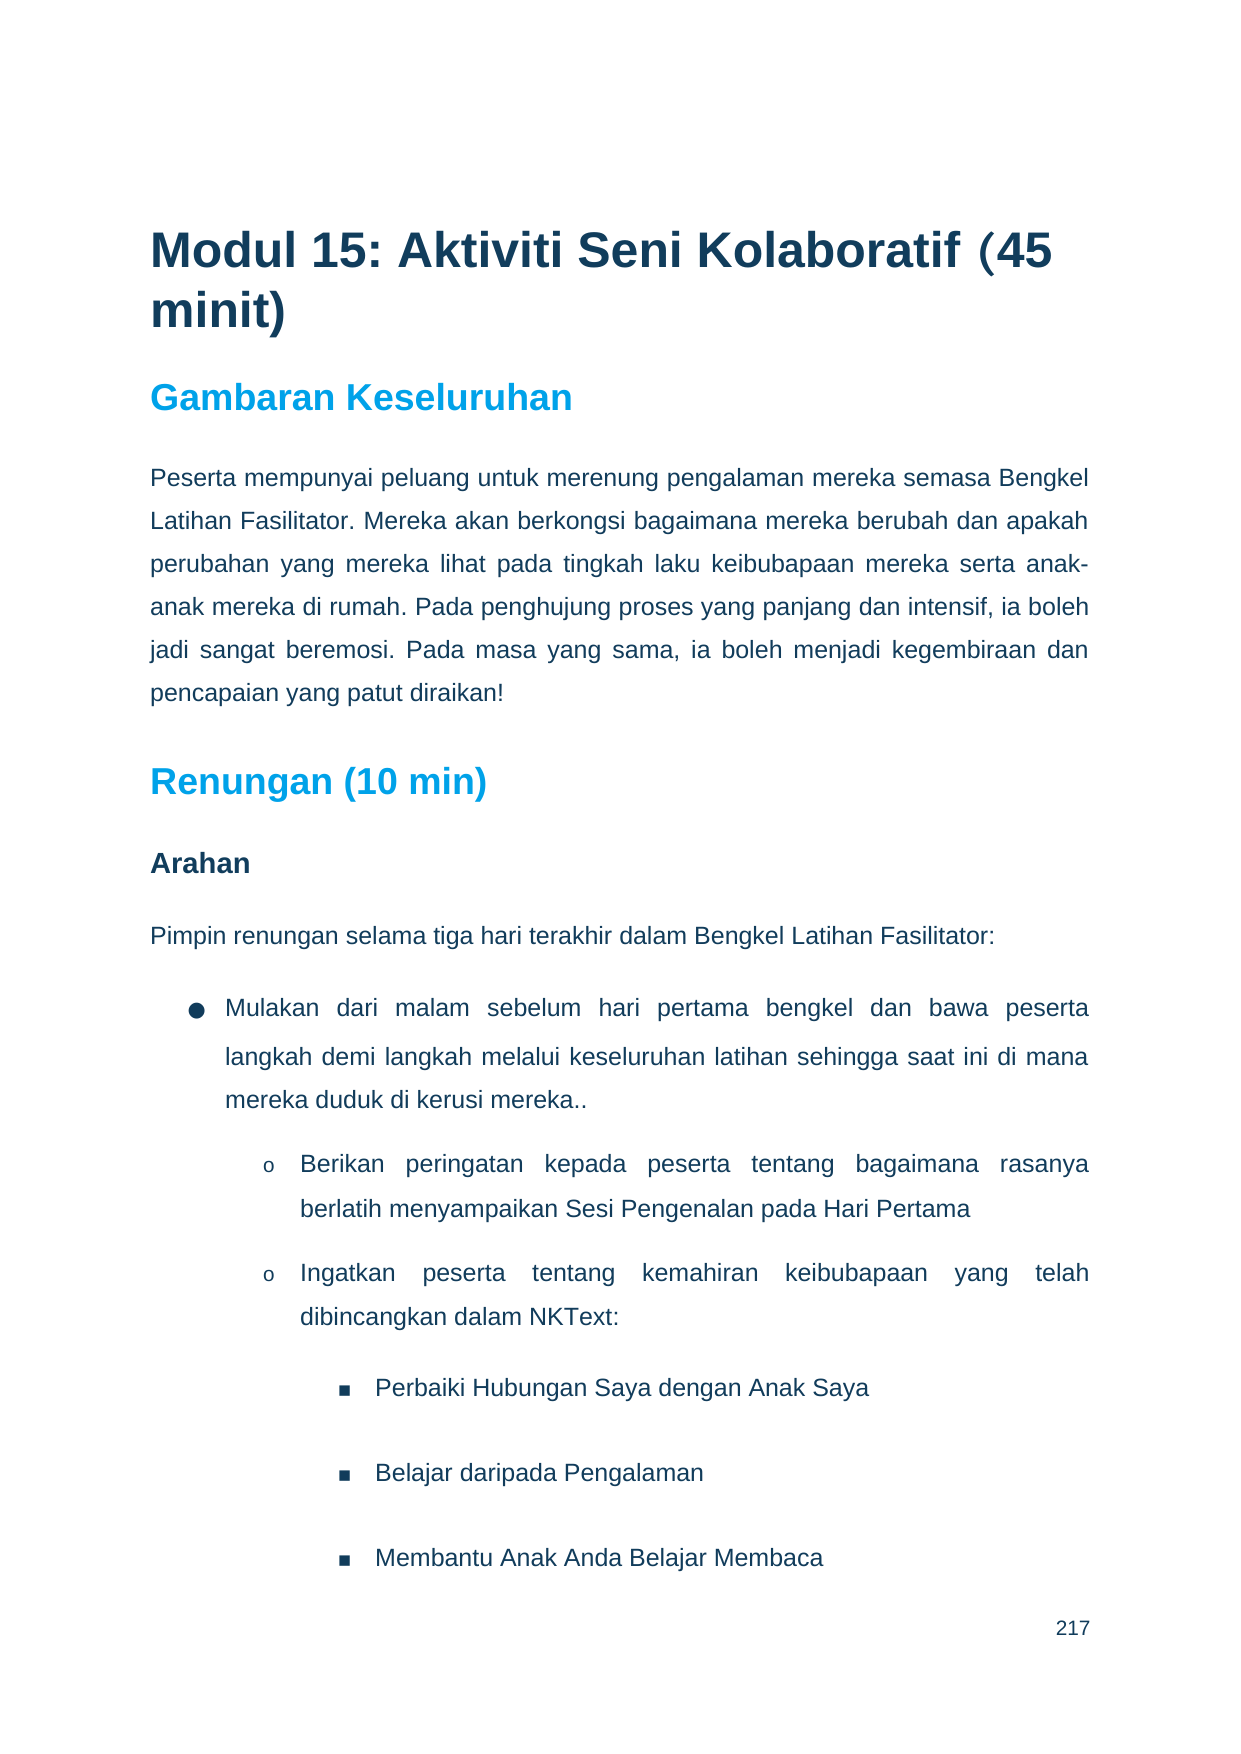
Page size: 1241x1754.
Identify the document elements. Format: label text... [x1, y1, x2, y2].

list Membantu Anak Anda Belajar Membaca [337, 1535, 1090, 1578]
text Peserta mempunyai peluang untuk merenung pengalaman mereka semasa Bengkel Latihan Fasilitator. Mereka akan berkongsi bagaimana mereka berubah dan apakah perubahan yang mereka lihat pada tingkah laku keibubapaan mereka serta anak-anak mereka di rumah. Pada penghujung proses yang panjang dan intensif, ia boleh jadi sangat beremosi. Pada masa yang sama, ia boleh menjadi kegembiraan dan pencapaian yang patut diraikan! [150, 463, 1090, 707]
subtitle Gambaran Keseluruhan [150, 376, 1090, 419]
list Belajar daripada Pengalaman [337, 1450, 1090, 1493]
subtitle Modul 15: Aktiviti Seni Kolaboratif (45 minit) [150, 218, 1090, 338]
list Berikan peringatan kepada peserta tentang bagaimana rasanya berlatih menyampaikan Sesi Pengenalan pada Hari Pertama [262, 1149, 1090, 1222]
text Pimpin renungan selama tiga hari terakhir dalam Bengkel Latihan Fasilitator: [150, 921, 1090, 950]
subtitle Arahan [150, 846, 1090, 879]
list Ingatkan peserta tentang kemahiran keibubapaan yang telah dibincangkan dalam NKText: [262, 1257, 1090, 1330]
list Perbaiki Hubungan Saya dengan Anak Saya [337, 1366, 1090, 1408]
list Mulakan dari malam sebelum hari pertama bengkel dan bawa peserta langkah demi langkah melalui keseluruhan latihan sehingga saat ini di mana mereka duduk di kerusi mereka.. [187, 985, 1090, 1114]
subtitle Renungan (10 min) [150, 759, 1090, 802]
